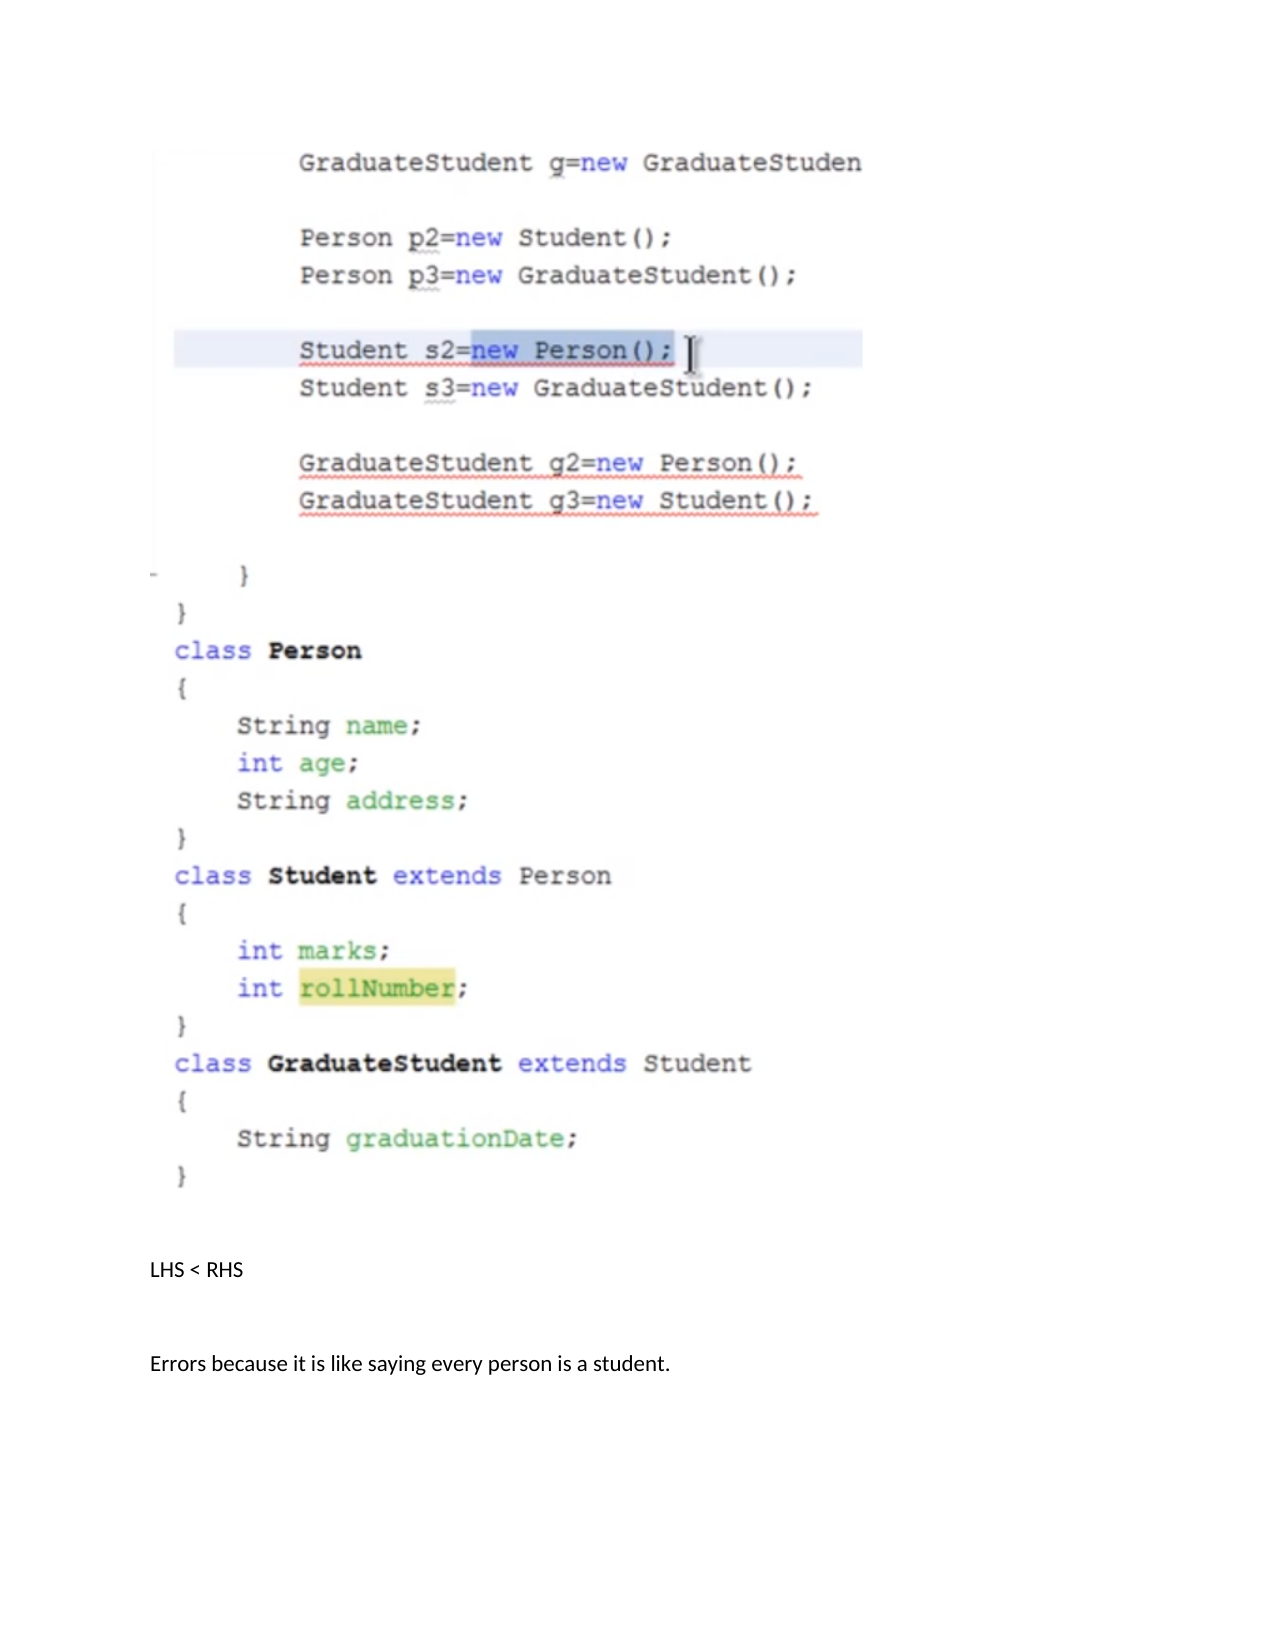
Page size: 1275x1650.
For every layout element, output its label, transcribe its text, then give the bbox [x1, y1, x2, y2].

text LHS < RHS [150, 1255, 1125, 1283]
picture [150, 150, 863, 1190]
text Errors because it is like saying every person is a student. [150, 1349, 1125, 1377]
